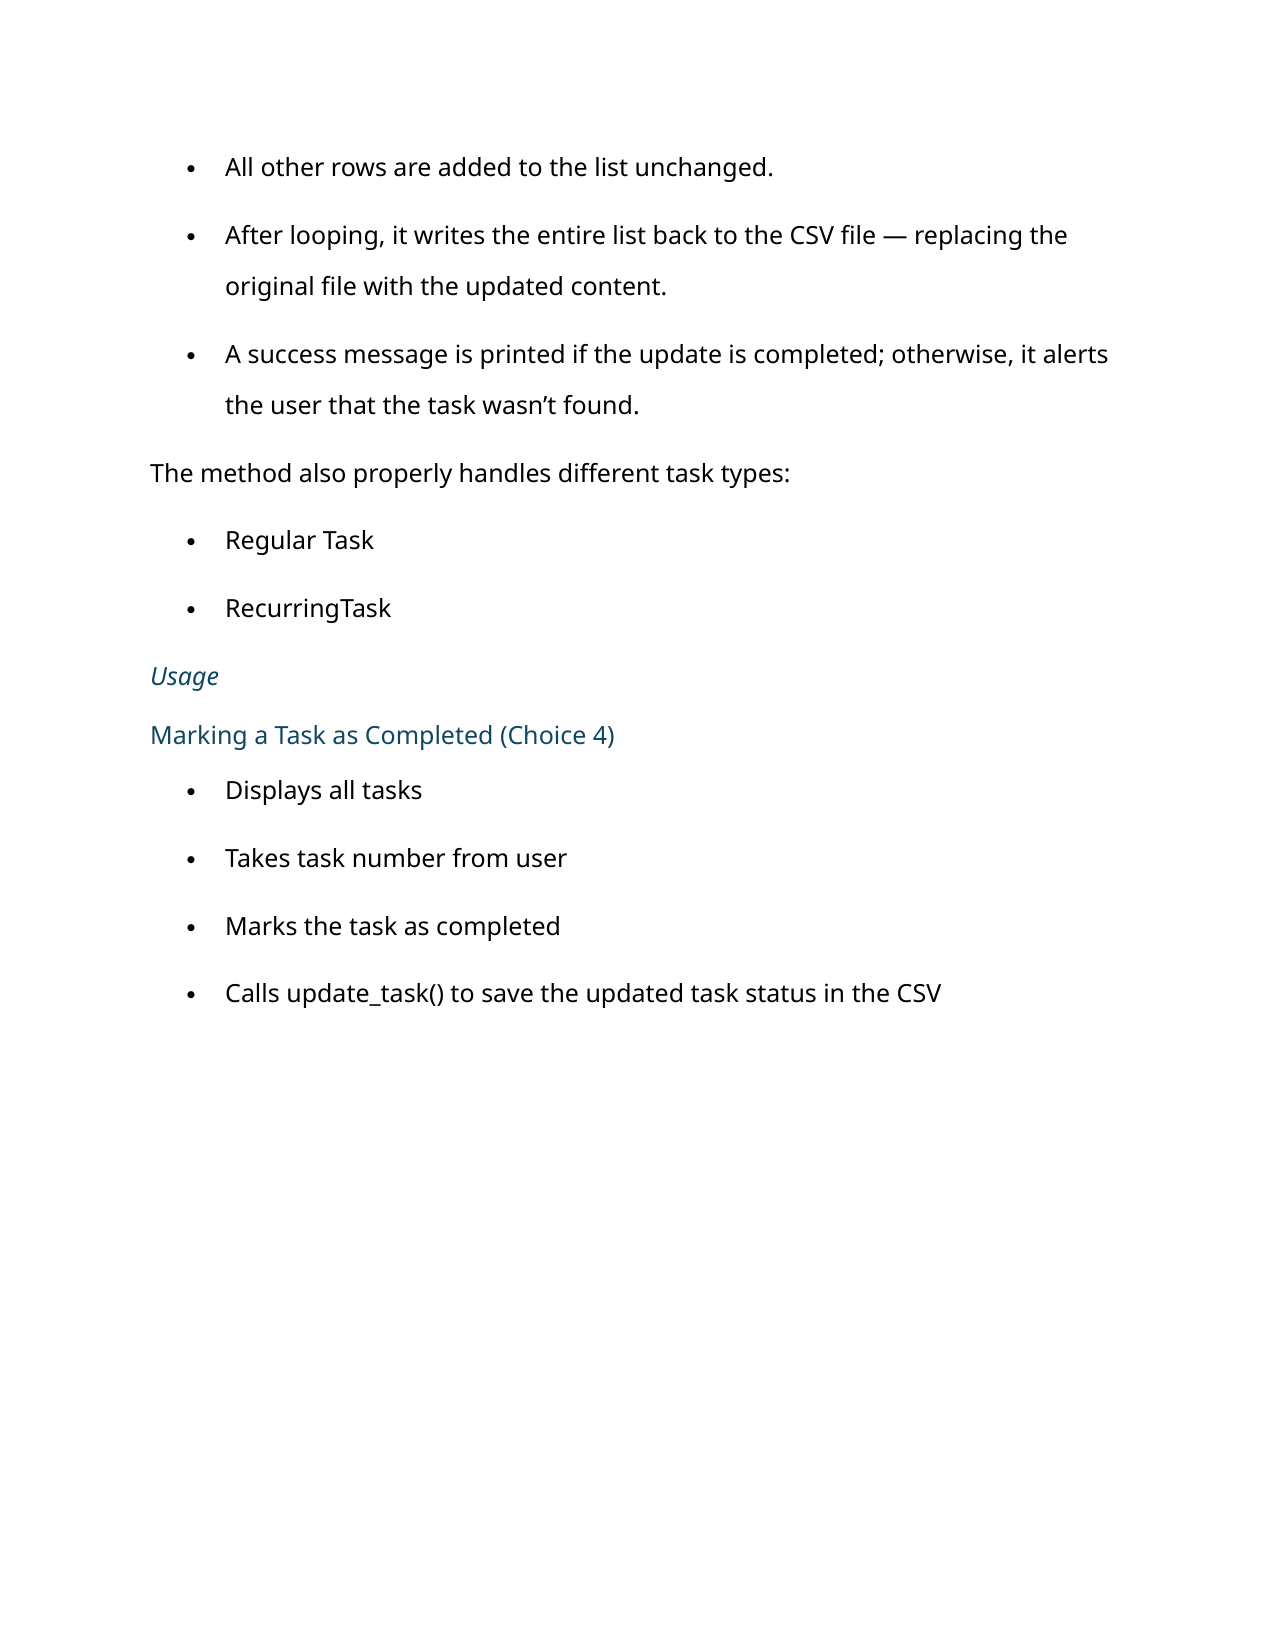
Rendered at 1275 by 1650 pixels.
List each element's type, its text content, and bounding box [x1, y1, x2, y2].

list RecurringTask [187, 591, 1125, 625]
subtitle Usage [150, 658, 1125, 692]
list Marks the task as completed [187, 908, 1125, 942]
list Regular Task [187, 523, 1125, 557]
list A success message is printed if the update is completed; otherwise, it alerts the user that the task wasn’t found. [187, 336, 1125, 422]
list Displays all tasks [187, 773, 1125, 807]
list Calls update_task() to save the updated task status in the CSV [187, 976, 1125, 1010]
list Takes task number from user [187, 841, 1125, 875]
list After looping, it writes the entire list back to the CSV file — replacing the original file with the updated content. [187, 218, 1125, 303]
text The method also properly handles different task types: [150, 455, 1125, 489]
list All other rows are added to the list unchanged. [187, 150, 1125, 184]
subtitle Marking a Task as Completed (Choice 4) [150, 718, 1125, 752]
